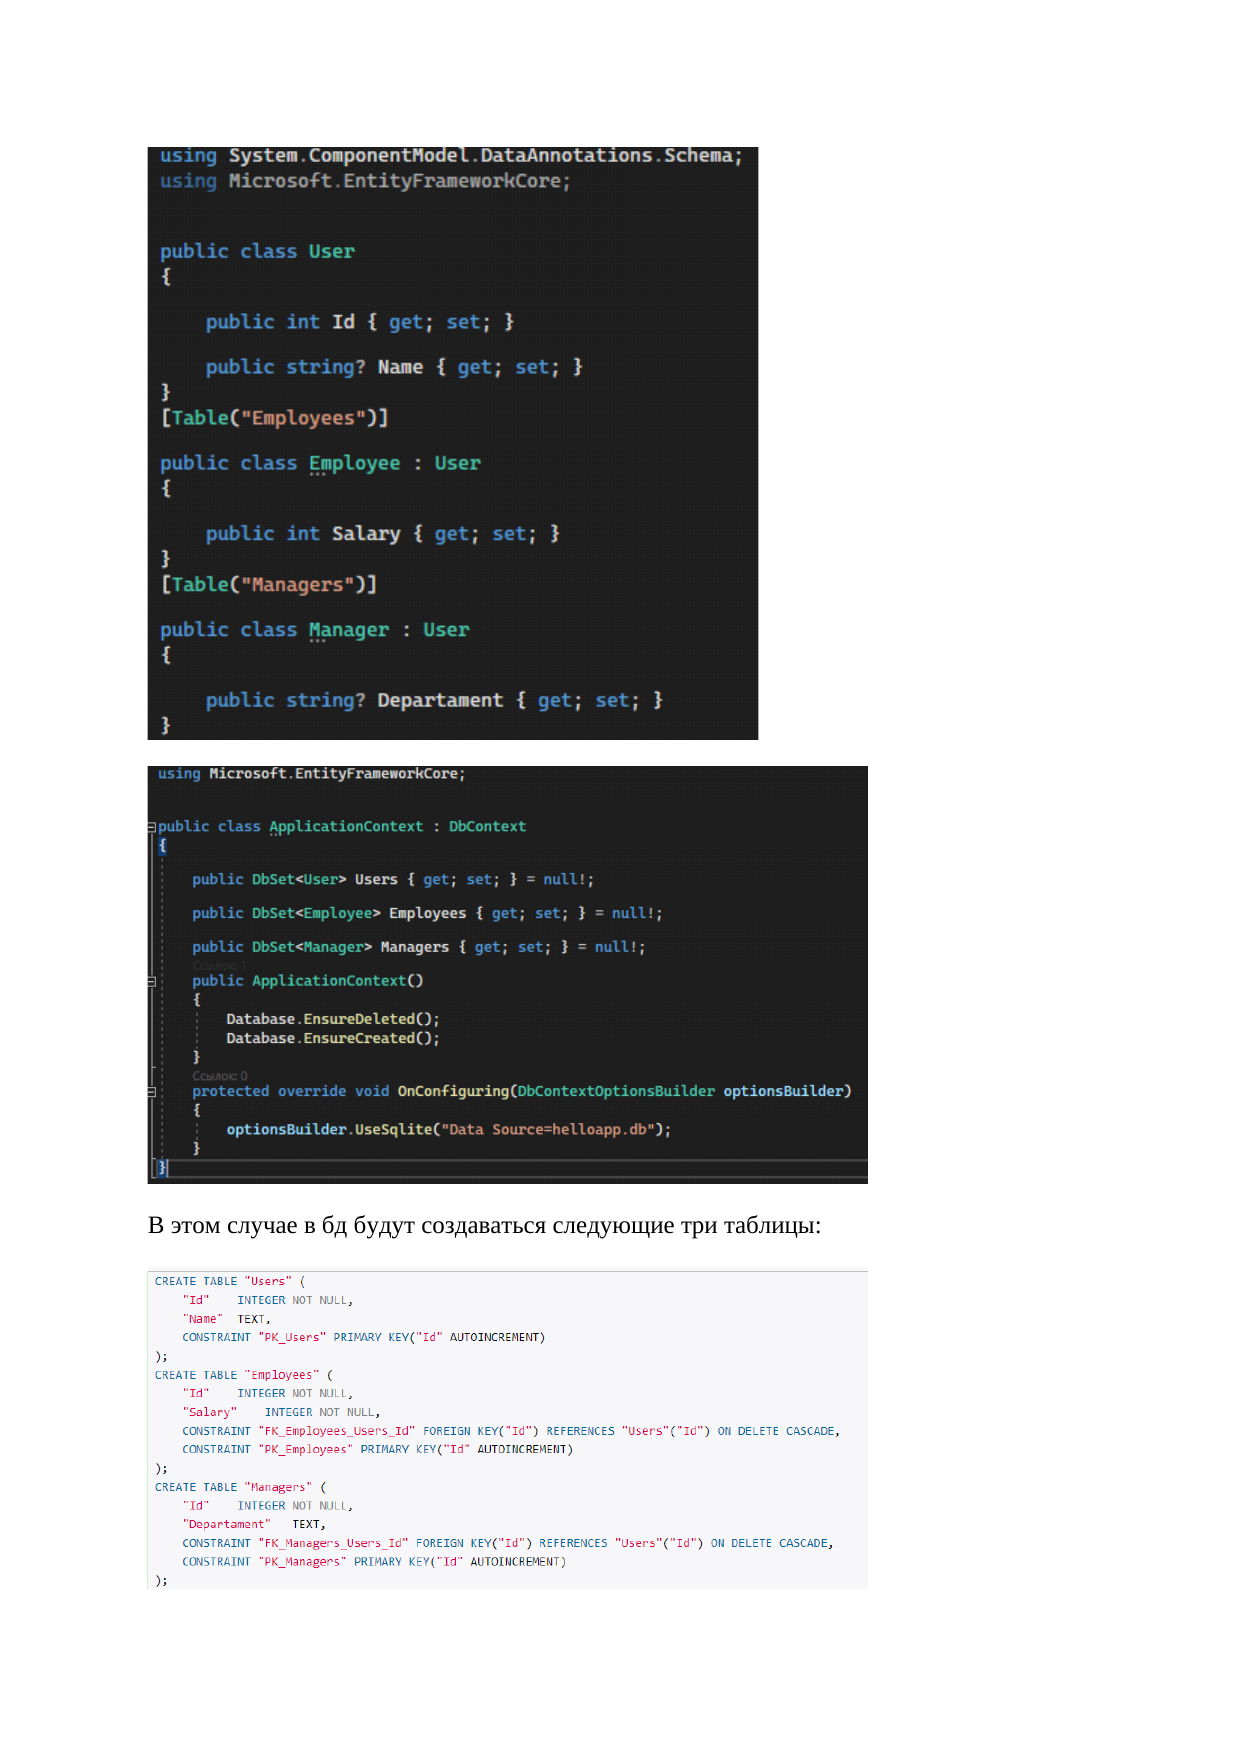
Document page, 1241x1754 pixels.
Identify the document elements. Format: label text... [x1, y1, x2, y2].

picture [147, 1267, 868, 1589]
picture [147, 766, 868, 1184]
picture [147, 147, 759, 740]
text В этом случае в бд будут создаваться следующие три таблицы: [148, 1210, 1093, 1238]
